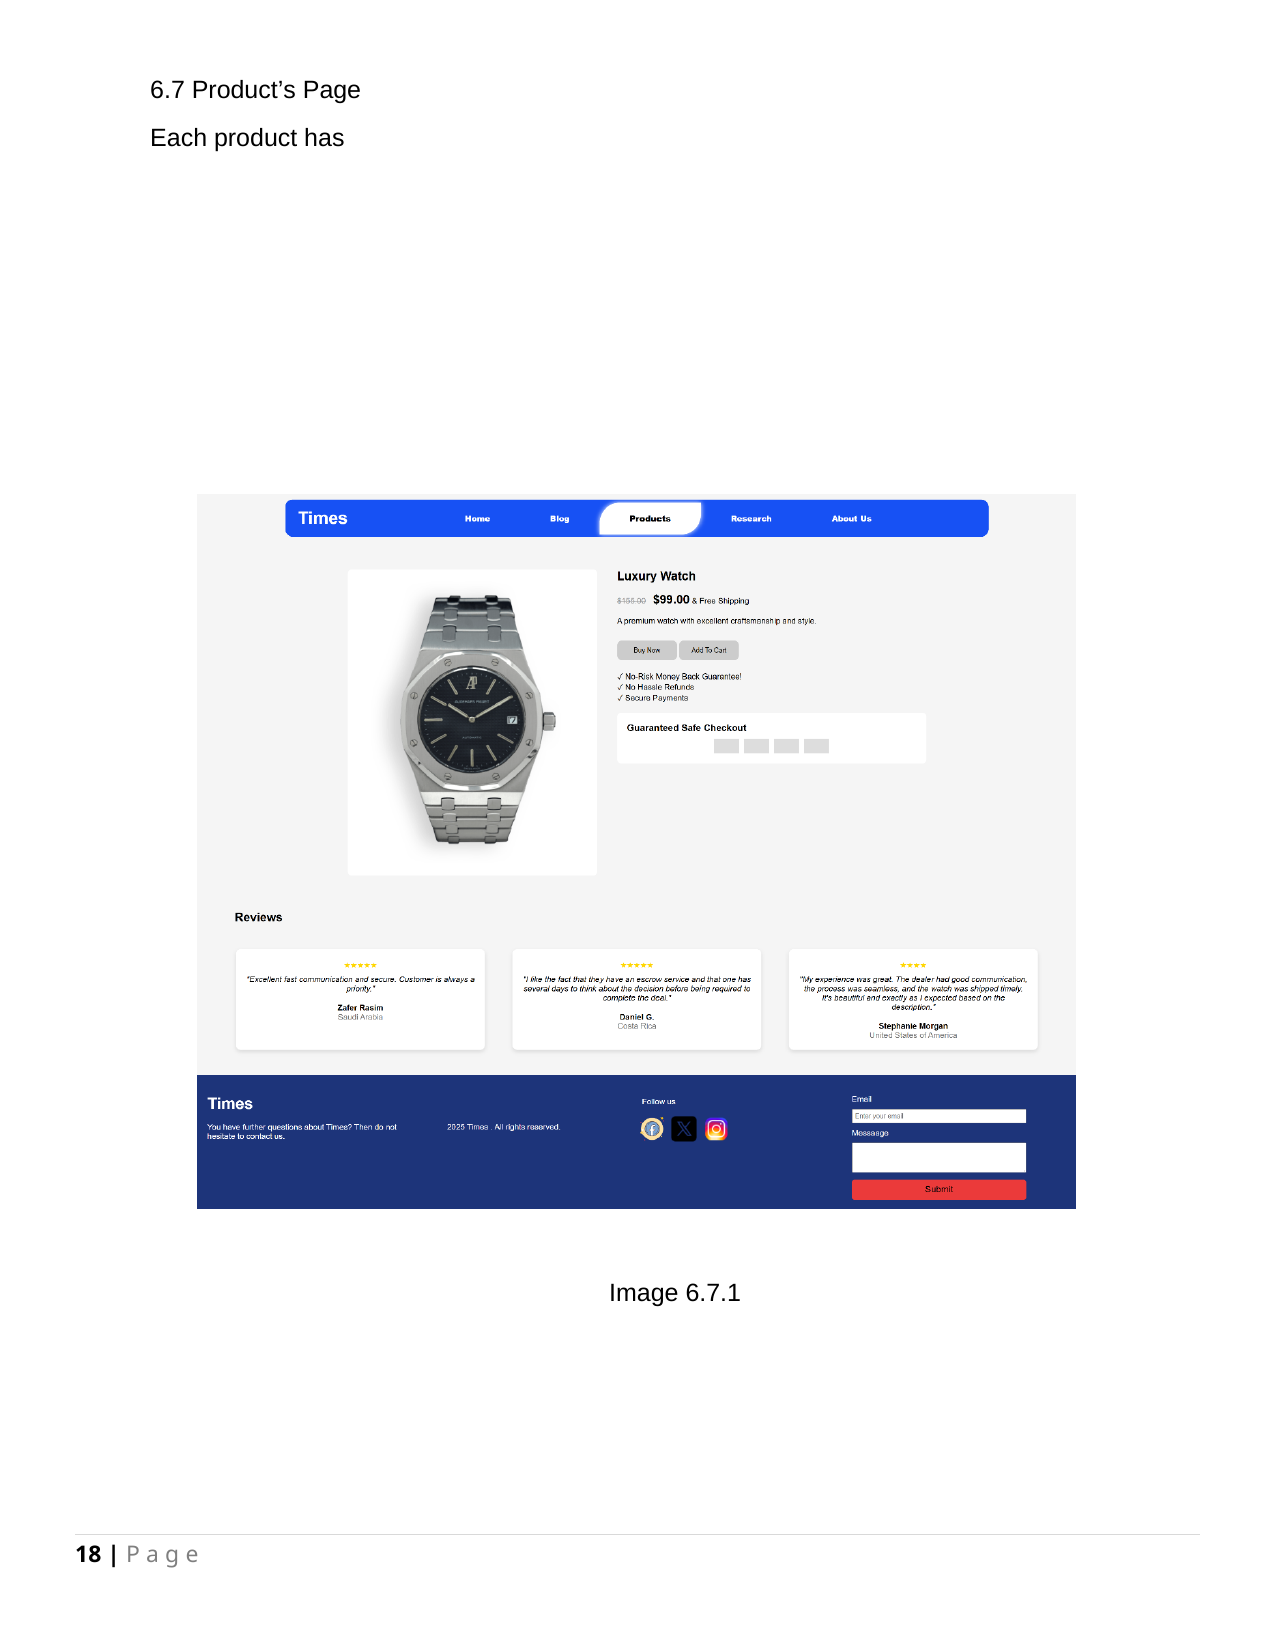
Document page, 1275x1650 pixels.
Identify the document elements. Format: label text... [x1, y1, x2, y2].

text Image 6.7.1 [75, 1278, 1200, 1307]
text 6.7 Product’s Page [75, 75, 1200, 104]
picture [197, 494, 1076, 1209]
text Each product has [75, 123, 1200, 151]
